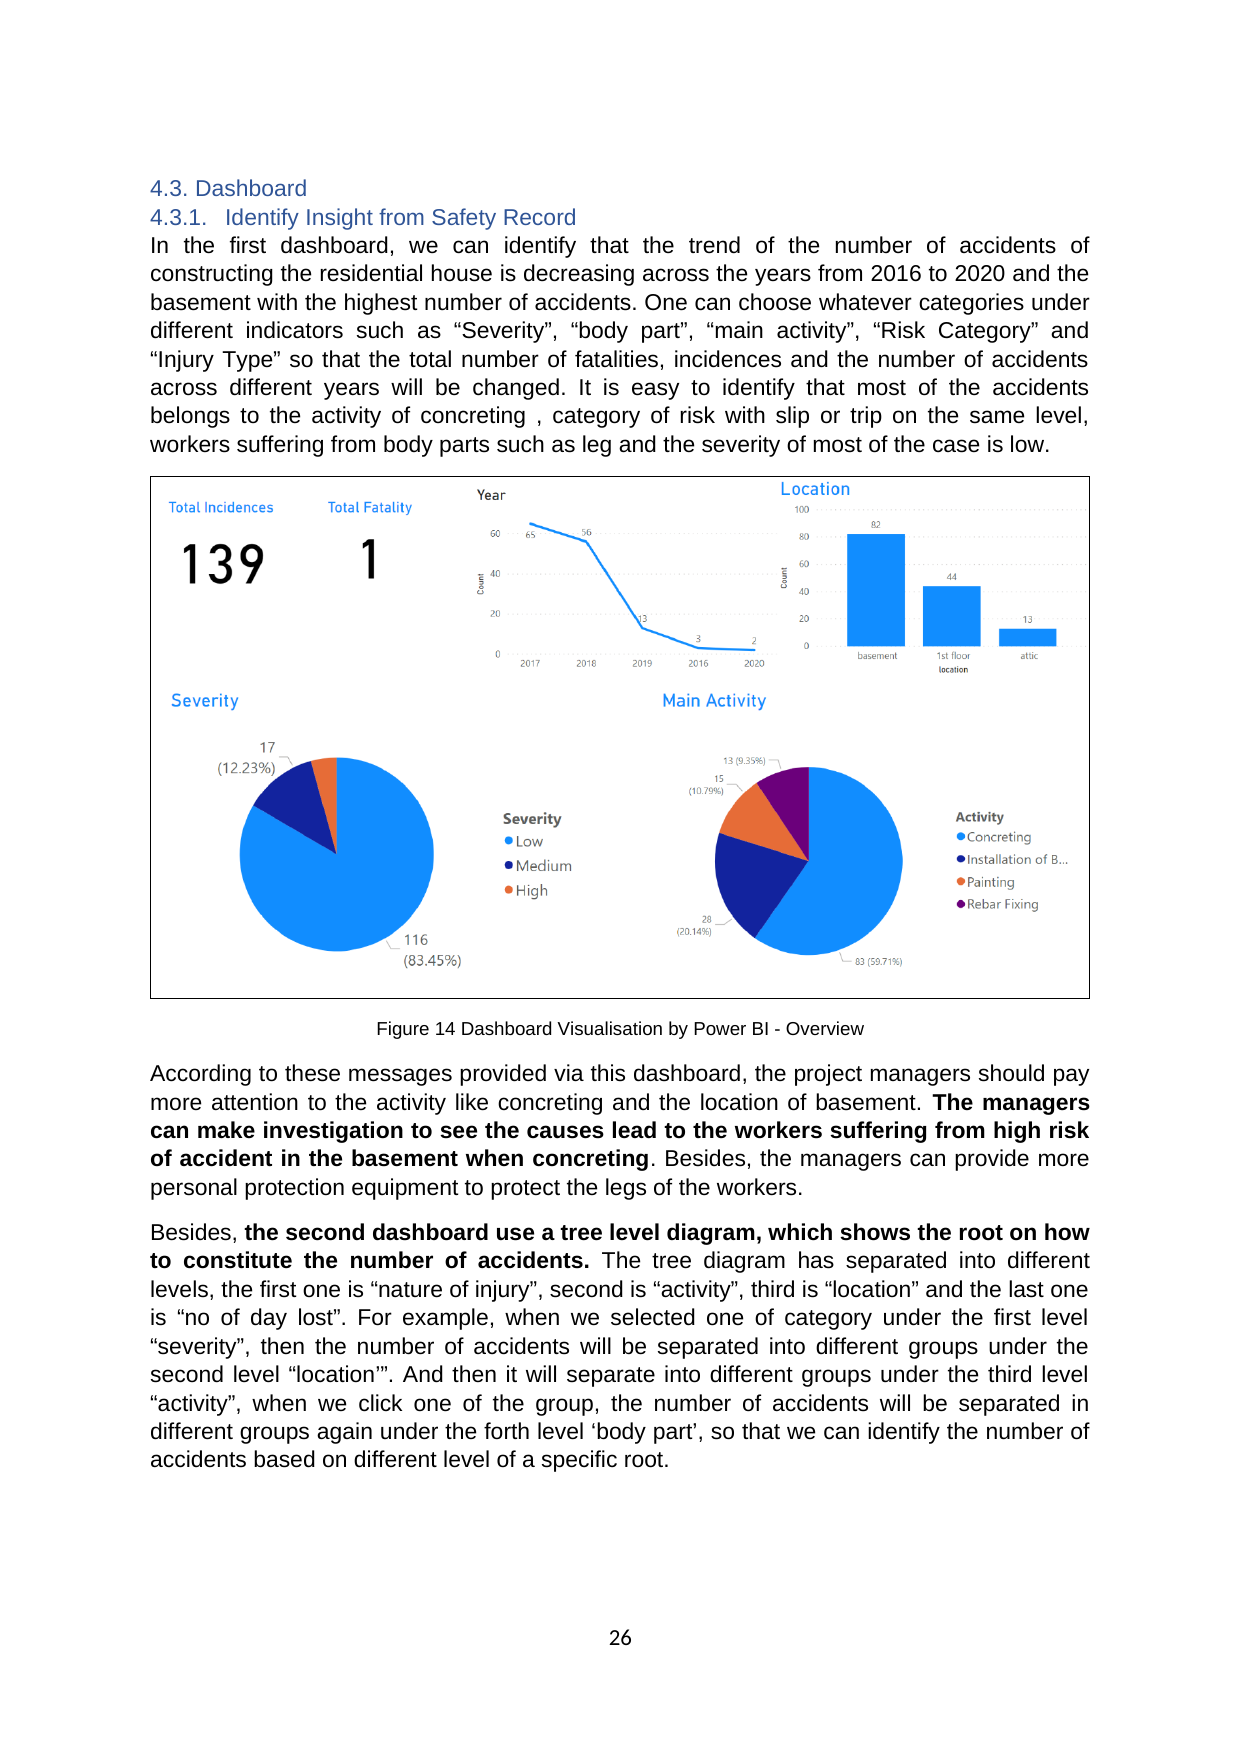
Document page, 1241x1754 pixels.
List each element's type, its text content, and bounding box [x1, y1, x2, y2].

text According to these messages provided via this dashboard, the project managers should pay more attention to the activity like concreting and the location of basement. The managers can make investigation to see the causes lead to the workers suffering from high risk of accident in the basement when concreting. Besides, the managers can provide more personal protection equipment to protect the legs of the workers. [150, 1060, 1090, 1200]
text Figure 14 Dashboard Visualisation by Power BI - Overview [150, 1018, 1090, 1039]
picture [151, 477, 1089, 998]
subtitle Identify Insight from Safety Record [150, 203, 1090, 230]
text Besides, the second dashboard use a tree level diagram, which shows the root on how to constitute the number of accidents. The tree diagram has separated into different levels, the first one is “nature of injury”, second is “activity”, third is “location” and the last one is “no of day lost”. For example, when we selected one of category under the first level “severity”, then the number of accidents will be separated into different groups under the second level “location’”. And then it will separate into different groups under the third level “activity”, when we click one of the group, the number of accidents will be separated in different groups again under the forth level ‘body part’, so that we can identify the number of accidents based on different level of a specific root. [150, 1219, 1090, 1473]
text In the first dashboard, we can identify that the trend of the number of accidents of constructing the residential house is decreasing across the years from 2016 to 2020 and the basement with the highest number of accidents. One can choose whatever categories under different indicators such as “Severity”, “body part”, “main activity”, “Risk Category” and “Injury Type” so that the total number of fatalities, incidences and the number of accidents across different years will be changed. It is easy to identify that most of the accidents belongs to the activity of concreting , category of risk with slip or trip on the same level, workers suffering from body parts such as leg and the severity of most of the case is low. [150, 232, 1090, 457]
subtitle Dashboard [150, 175, 1090, 201]
